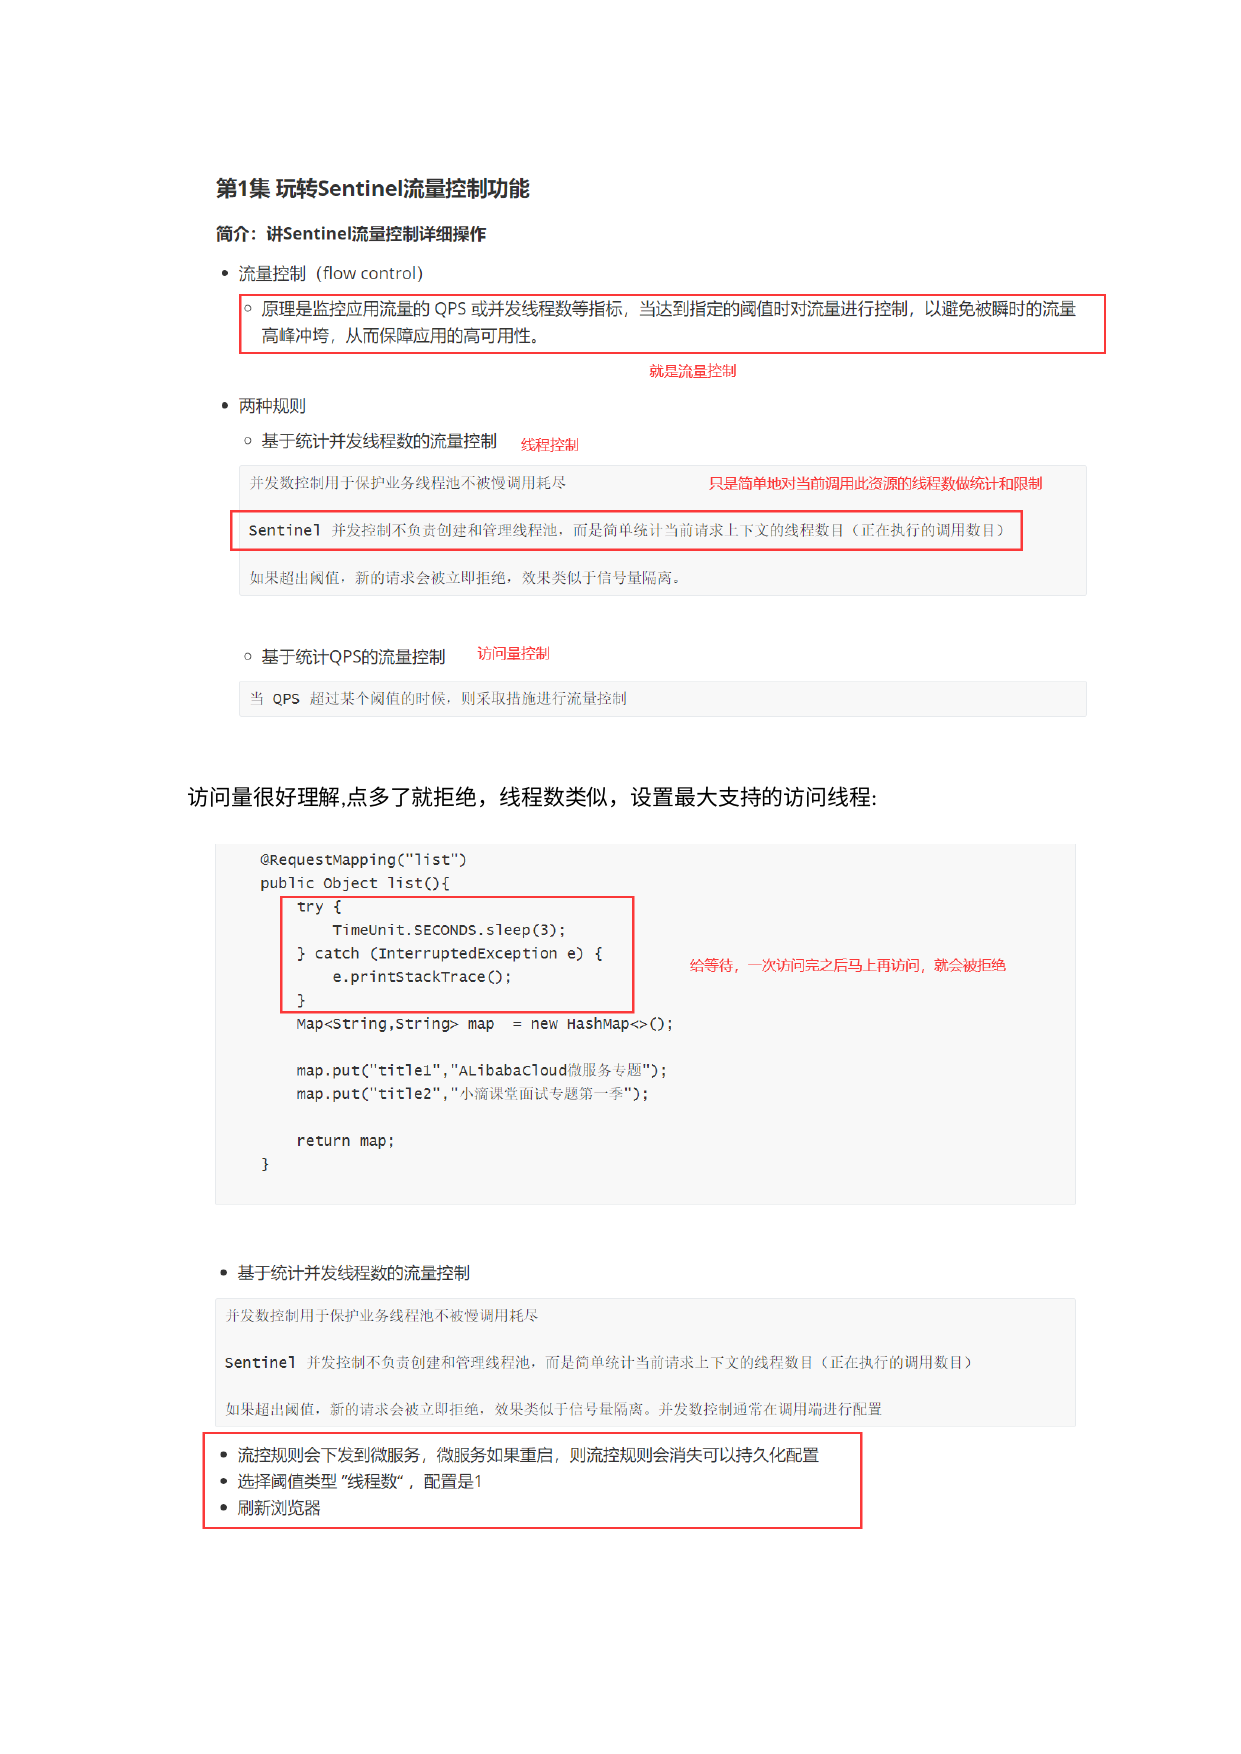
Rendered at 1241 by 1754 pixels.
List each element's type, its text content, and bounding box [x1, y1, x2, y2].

list 访问量很好理解,点多了就拒绝，线程数类似，设置最大支持的访问线程: [187, 779, 1053, 812]
picture [187, 844, 1118, 1544]
picture [187, 162, 1208, 747]
